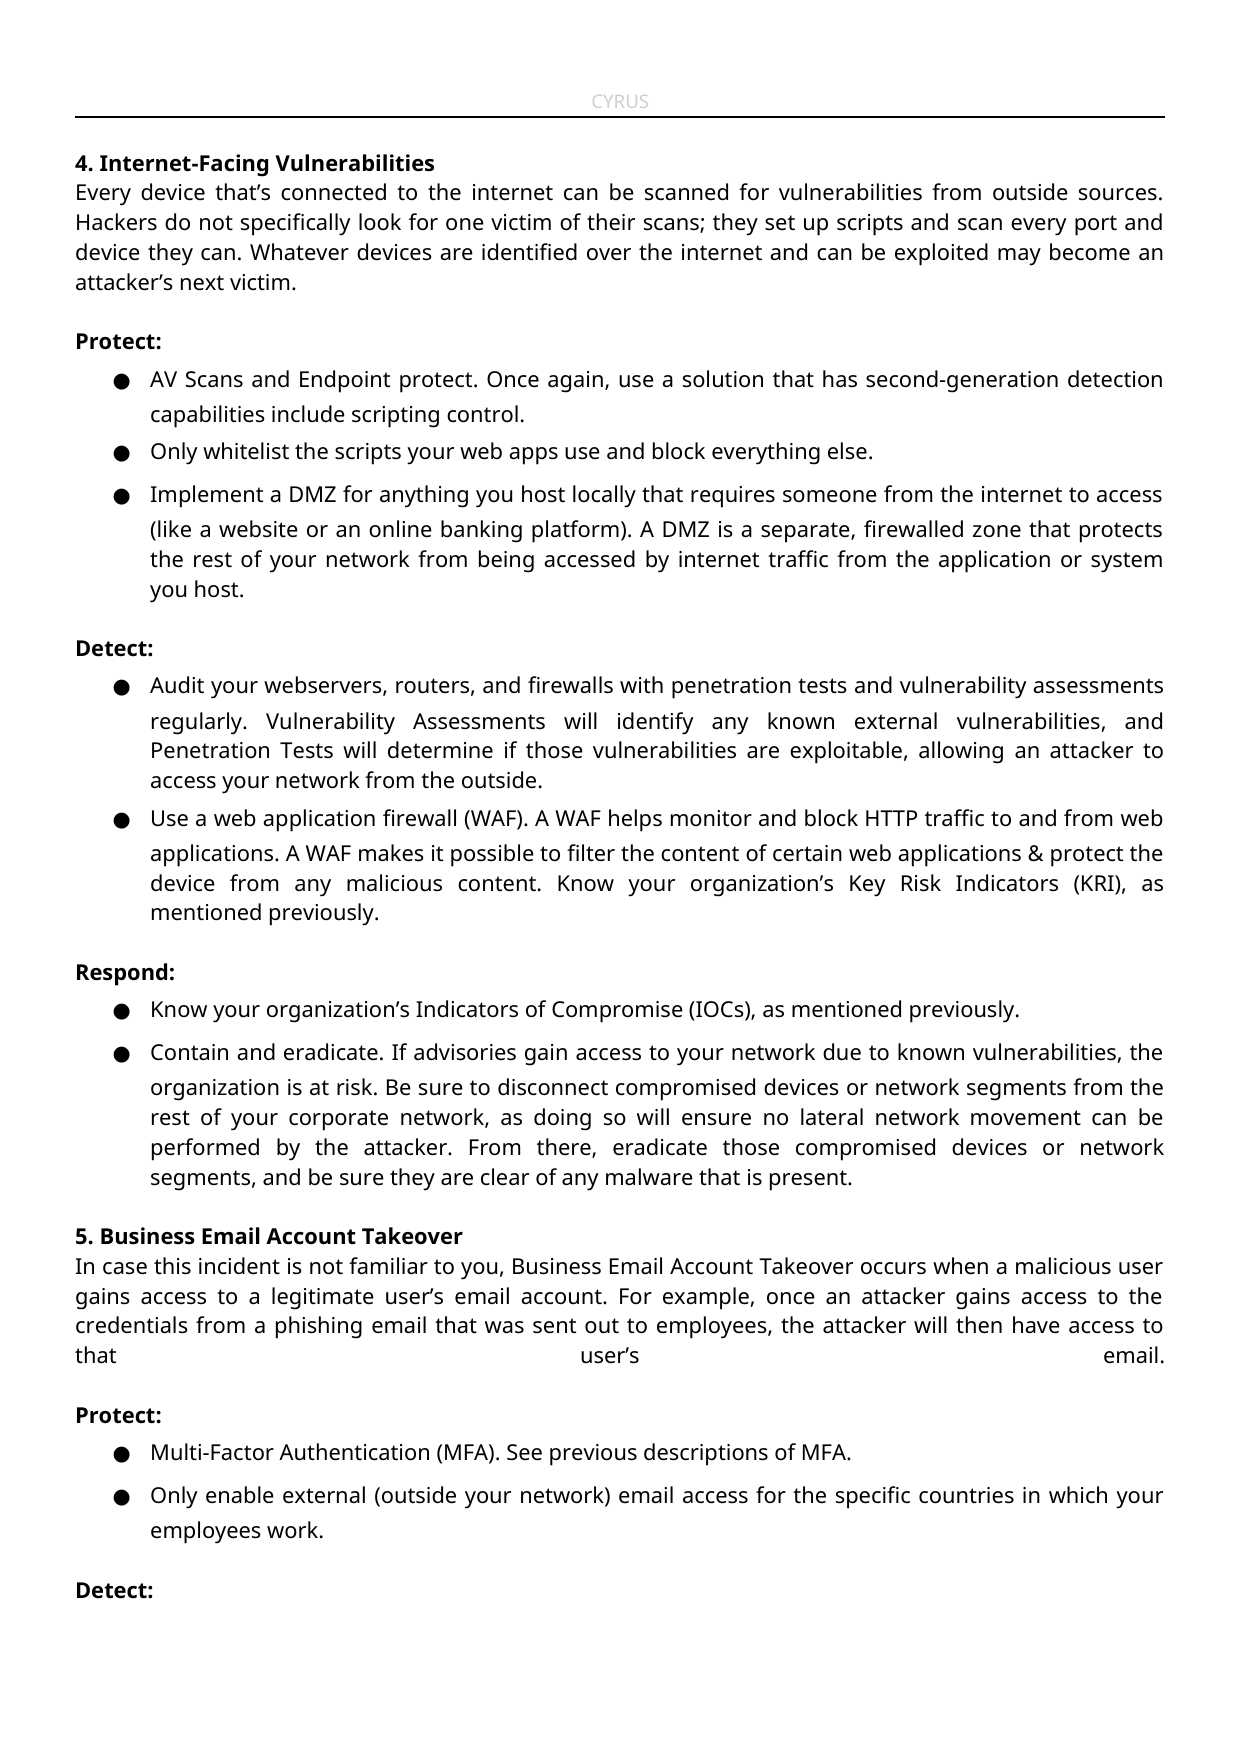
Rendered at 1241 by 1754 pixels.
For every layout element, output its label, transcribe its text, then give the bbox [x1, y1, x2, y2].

text In case this incident is not familiar to you, Business Email Account Takeover occurs when a malicious user gains access to a legitimate user’s email account. For example, once an attacker gains access to the credentials from a phishing email that was sent out to employees, the attacker will then have access to that user’s email. [75, 1251, 1165, 1400]
text Detect: [75, 1545, 1165, 1604]
text Respond: [75, 927, 1165, 987]
text Every device that’s connected to the internet can be scanned for vulnerabilities from outside sources. Hackers do not specifically look for one victim of their scans; they set up scripts and scan every port and device they can. Whatever devices are identified over the internet and can be exploited may become an attacker’s next victim. [75, 177, 1165, 297]
text 4. Internet-Facing Vulnerabilities [75, 148, 1165, 177]
list Contain and eradicate. If advisories gain access to your network due to known vulnerabilities, the organization is at risk. Be sure to disconnect compromised devices or network segments from the rest of your corporate network, as doing so will ensure no lateral network movement can be performed by the attacker. From there, eradicate those compromised devices or network segments, and be sure they are clear of any malware that is present. [112, 1029, 1165, 1191]
list Multi-Factor Authentication (MFA). See previous descriptions of MFA. [112, 1430, 1165, 1472]
list Only enable external (outside your network) email access for the specific countries in which your employees work. [112, 1472, 1165, 1545]
list Only whitelist the scripts your web apps use and block everything else. [112, 429, 1165, 471]
list Implement a DMZ for anything you host locally that requires someone from the internet to access (like a website or an online banking platform). A DMZ is a separate, firewalled zone that protects the rest of your network from being accessed by internet traffic from the application or system you host. [112, 471, 1165, 603]
list Know your organization’s Indicators of Compromise (IOCs), as mentioned previously. [112, 987, 1165, 1029]
list AV Scans and Endpoint protect. Once again, use a solution that has second-generation detection capabilities include scripting control. [112, 356, 1165, 429]
list Use a web application firewall (WAF). A WAF helps monitor and block HTTP traffic to and from web applications. A WAF makes it possible to filter the content of certain web applications & protect the device from any malicious content. Know your organization’s Key Risk Indicators (KRI), as mentioned previously. [112, 795, 1165, 927]
text Protect: [75, 297, 1165, 356]
text Detect: [75, 603, 1165, 663]
list Audit your webservers, routers, and firewalls with penetration tests and vulnerability assessments regularly. Vulnerability Assessments will identify any known external vulnerabilities, and Penetration Tests will determine if those vulnerabilities are exploitable, allowing an attacker to access your network from the outside. [112, 663, 1165, 795]
text 5. Business Email Account Takeover [75, 1221, 1165, 1251]
text Protect: [75, 1400, 1165, 1430]
